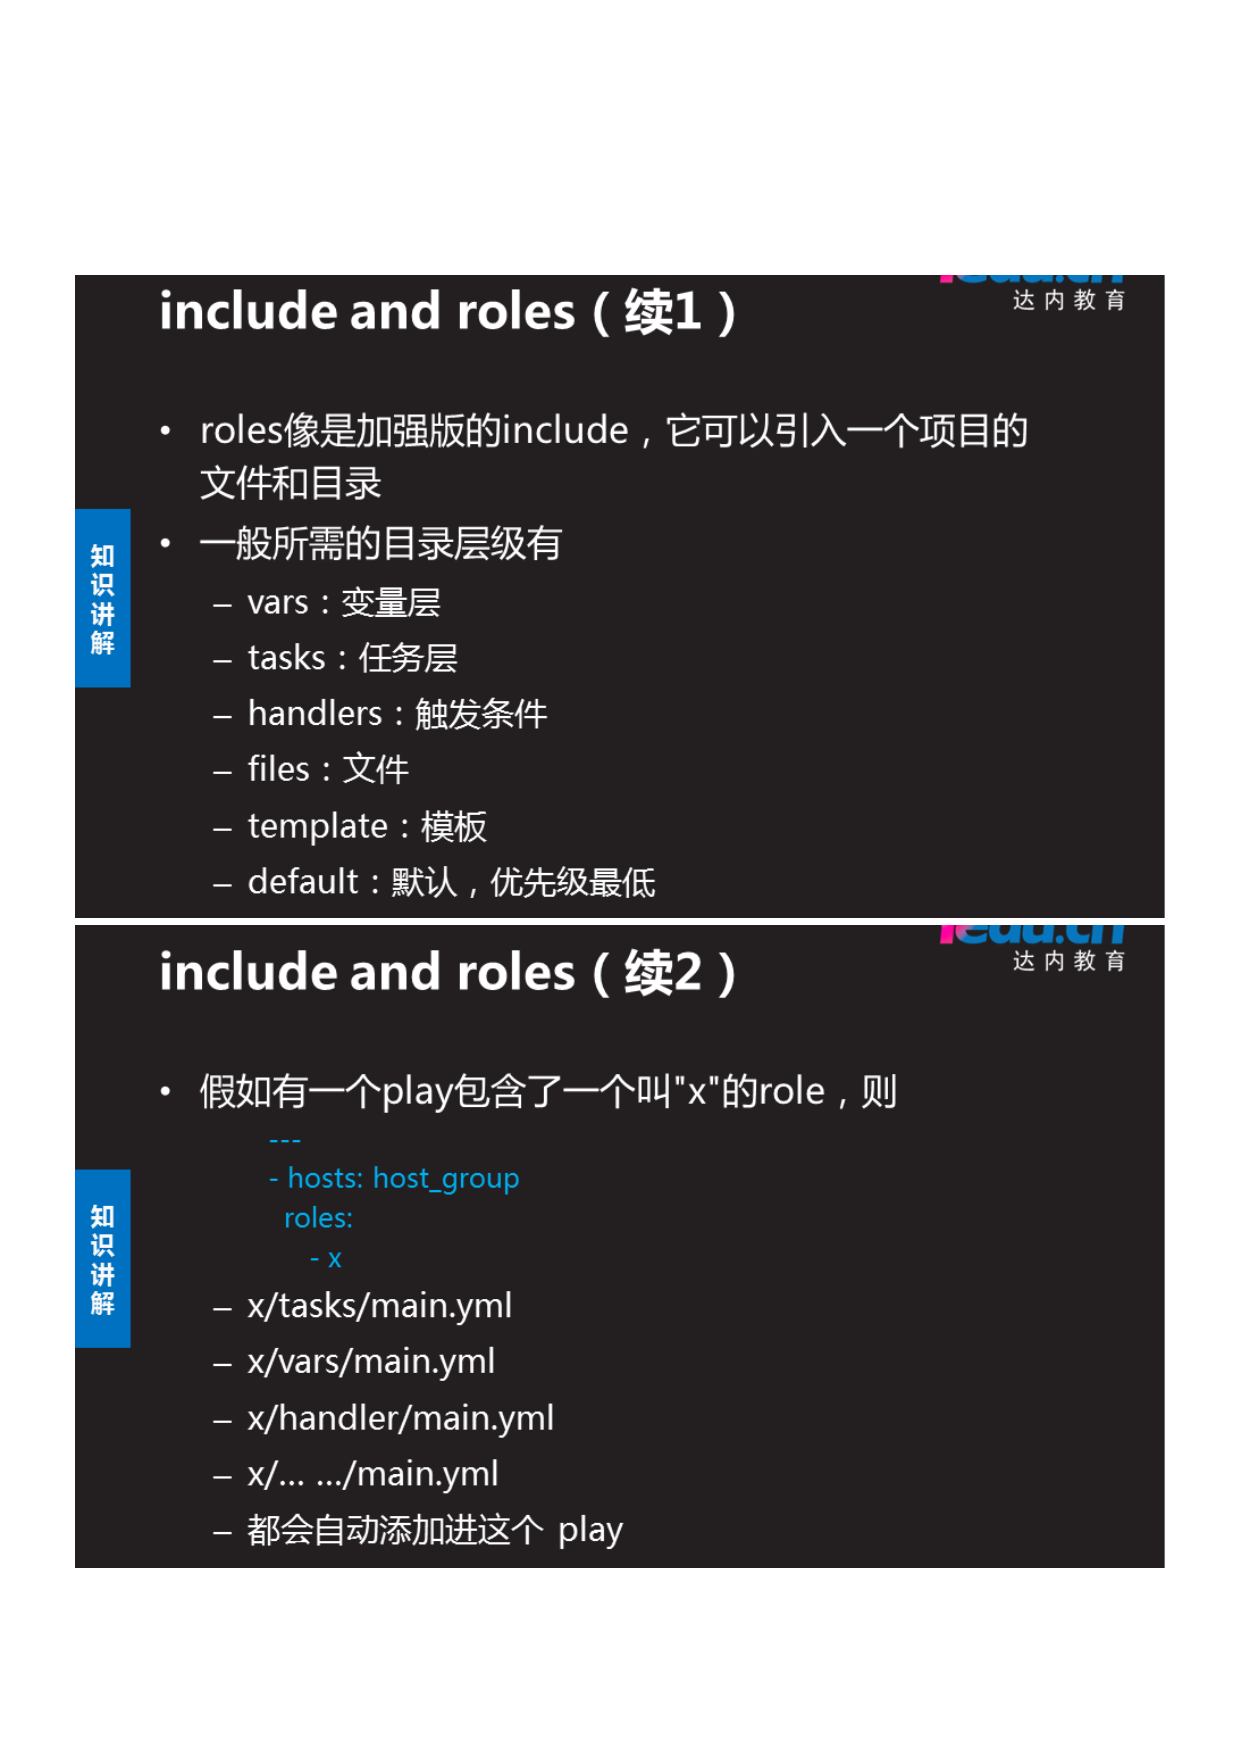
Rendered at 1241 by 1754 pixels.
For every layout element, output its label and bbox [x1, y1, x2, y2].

picture [75, 925, 1165, 1568]
picture [75, 275, 1165, 918]
